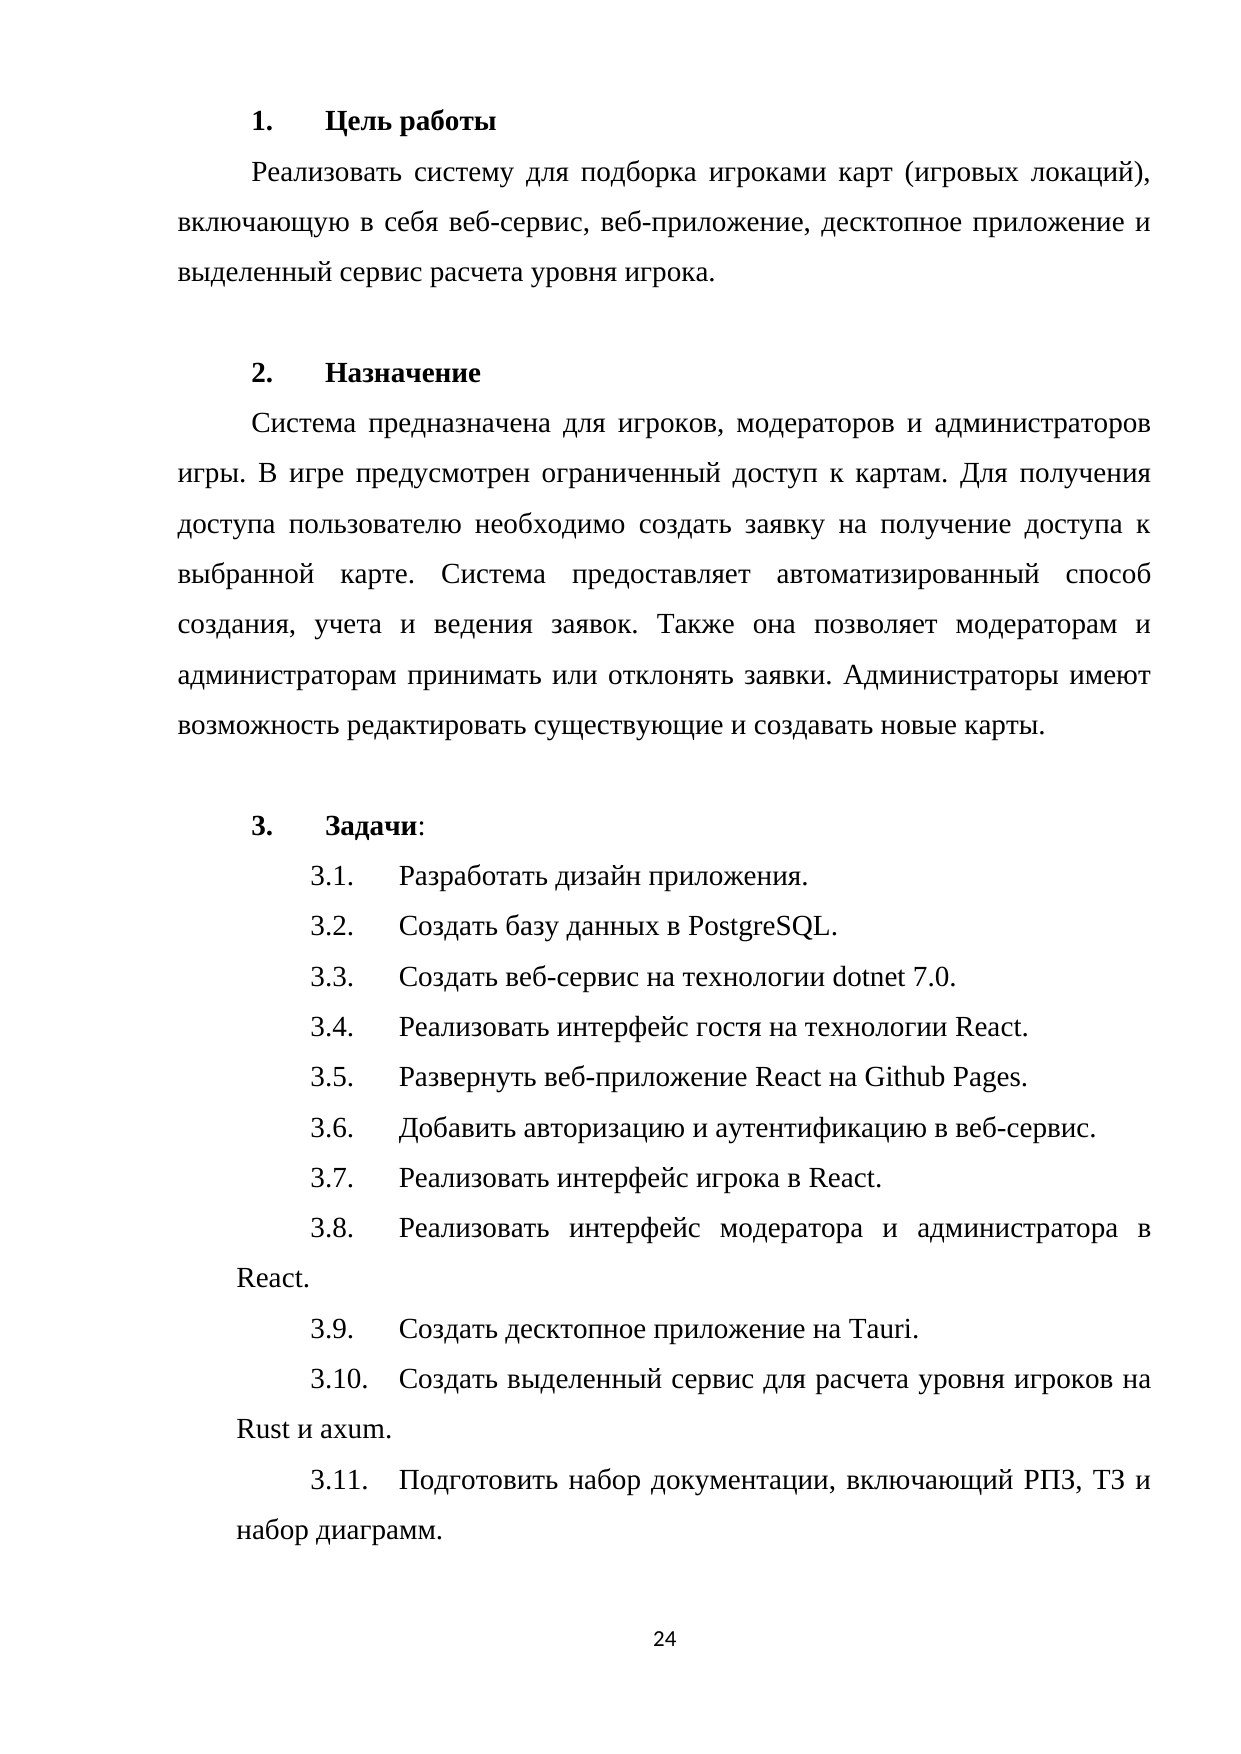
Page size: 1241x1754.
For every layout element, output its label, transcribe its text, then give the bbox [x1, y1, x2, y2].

list Создать выделенный сервис для расчета уровня игроков на Rust и axum. [236, 1361, 1152, 1445]
list Создать веб-сервис на технологии dotnet 7.0. [236, 959, 1152, 992]
text Реализовать систему для подборка игроками карт (игровых локаций), включающую в себя веб-сервис, веб-приложение, десктопное приложение и выделенный сервис расчета уровня игрока. [177, 154, 1152, 288]
list Создать десктопное приложение на Tauri. [236, 1311, 1152, 1344]
list Подготовить набор документации, включающий РПЗ, ТЗ и набор диаграмм. [236, 1462, 1152, 1546]
list Задачи: [177, 808, 1152, 841]
list Создать базу данных в PostgreSQL. [236, 908, 1152, 942]
list Реализовать интерфейс гостя на технологии React. [236, 1009, 1152, 1043]
list Развернуть веб-приложение React на Github Pages. [236, 1059, 1152, 1093]
list Добавить авторизацию и аутентификацию в веб-сервис. [236, 1110, 1152, 1143]
list Назначение [177, 355, 1152, 388]
list Реализовать интерфейс игрока в React. [236, 1160, 1152, 1193]
list Цель работы [177, 103, 1152, 137]
list Разработать дизайн приложения. [236, 858, 1152, 892]
text Система предназначена для игроков, модераторов и администраторов игры. В игре предусмотрен ограниченный доступ к картам. Для получения доступа пользователю необходимо создать заявку на получение доступа к выбранной карте. Система предоставляет автоматизированный способ создания, учета и ведения заявок. Также она позволяет модераторам и администраторам принимать или отклонять заявки. Администраторы имеют возможность редактировать существующие и создавать новые карты. [177, 405, 1152, 741]
list Реализовать интерфейс модератора и администратора в React. [236, 1210, 1152, 1294]
